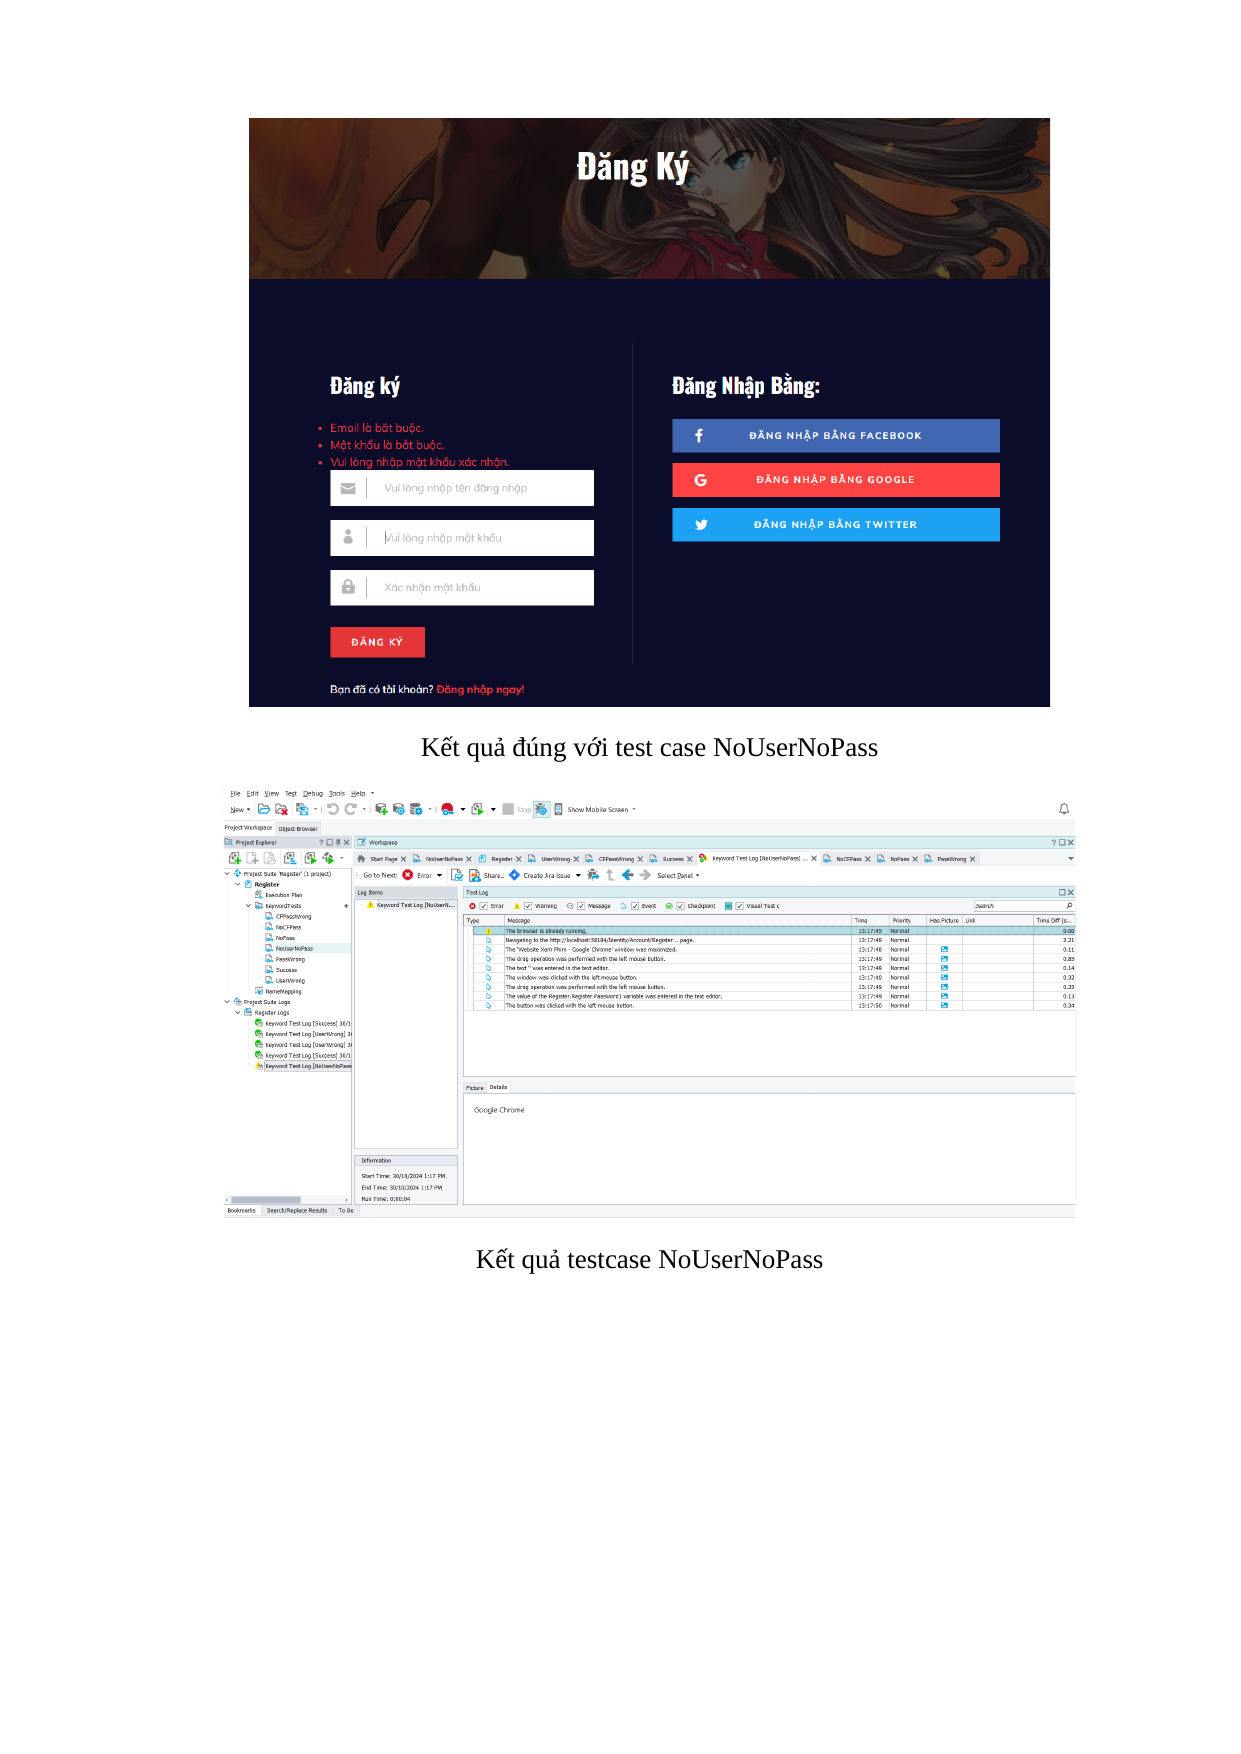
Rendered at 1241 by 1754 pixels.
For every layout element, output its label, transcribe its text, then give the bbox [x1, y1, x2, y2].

picture [249, 118, 1051, 707]
picture [223, 787, 1076, 1218]
text Kết quả đúng với test case NoUserNoPass [177, 731, 1122, 763]
text Kết quả testcase NoUserNoPass [177, 1243, 1122, 1274]
